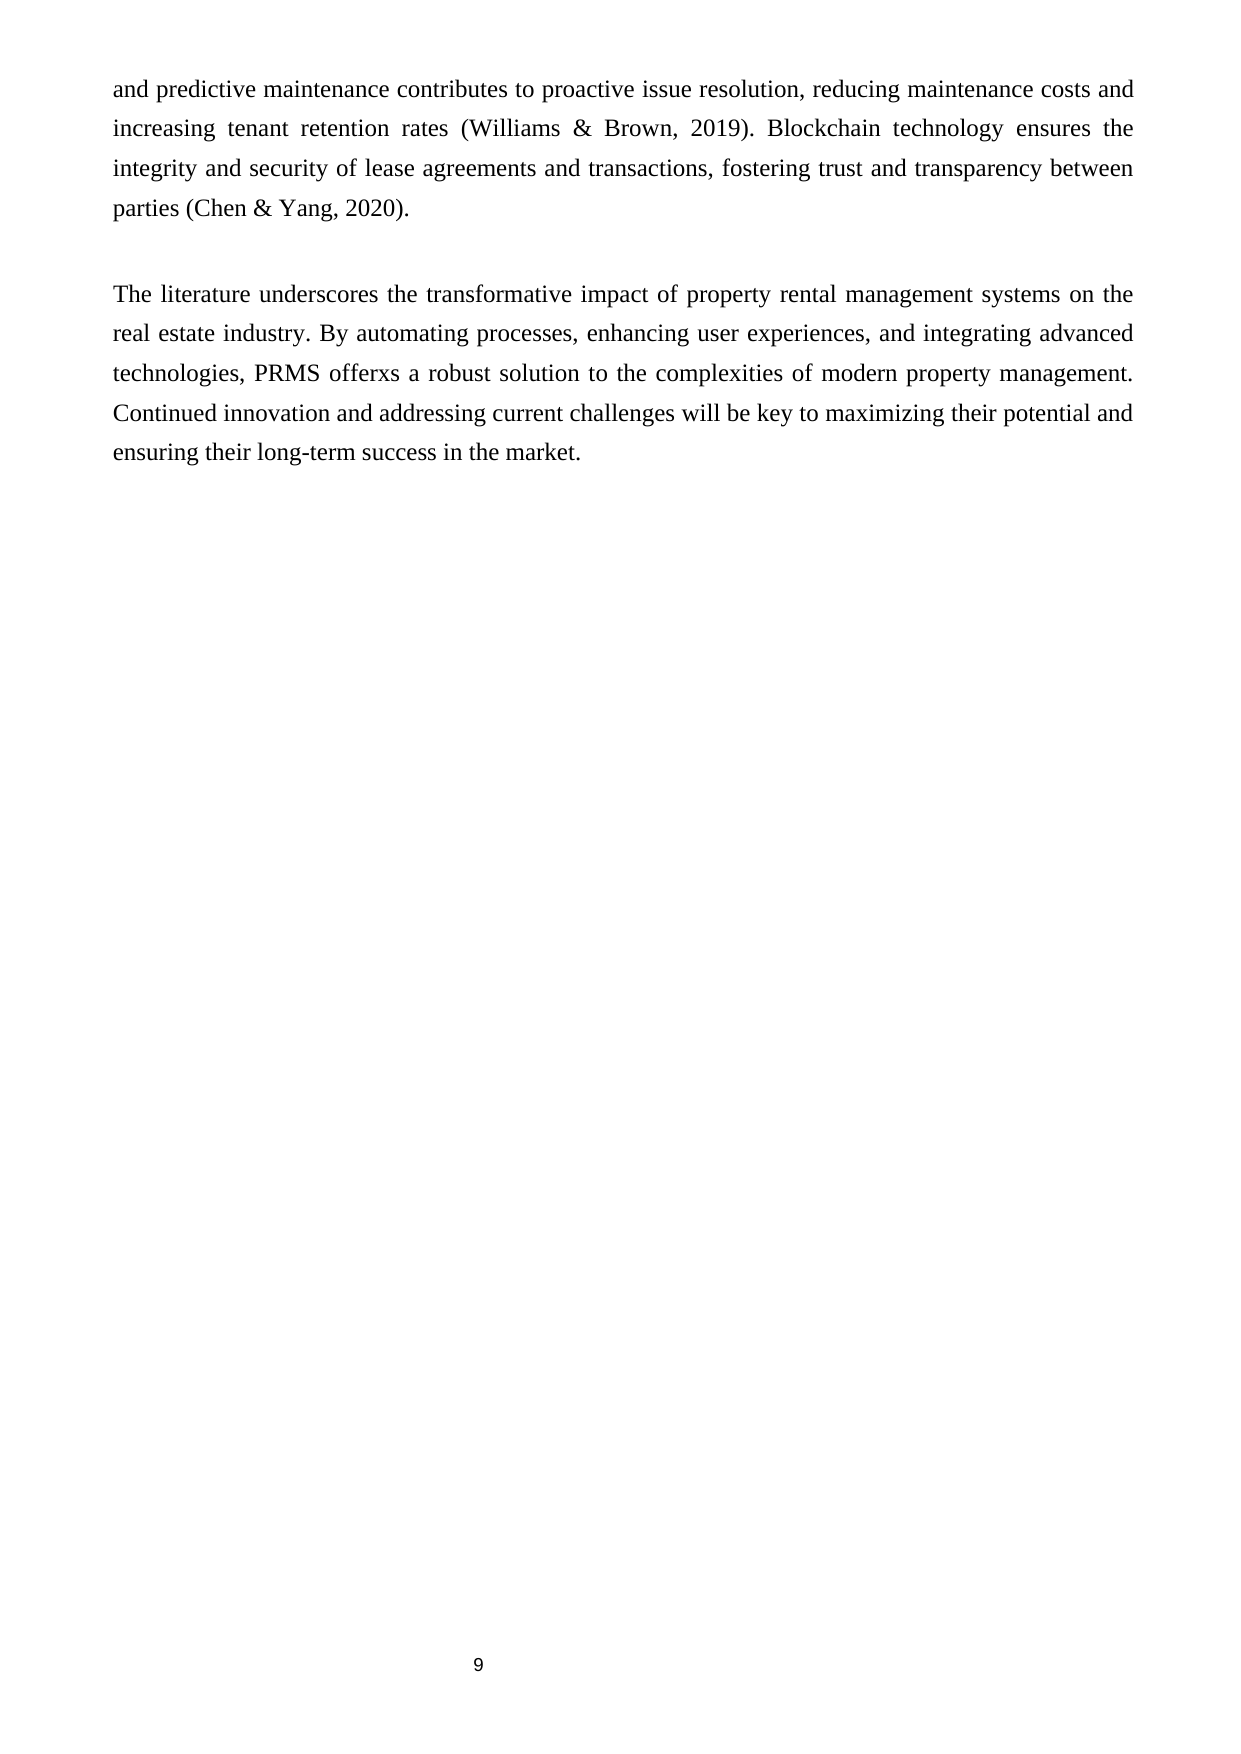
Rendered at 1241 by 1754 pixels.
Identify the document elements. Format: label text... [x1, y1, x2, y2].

text The literature underscores the transformative impact of property rental management systems on the real estate industry. By automating processes, enhancing user experiences, and integrating advanced technologies, PRMS offerxs a robust solution to the complexities of modern property management. Continued innovation and addressing current challenges will be key to maximizing their potential and ensuring their long-term success in the market. [113, 279, 1135, 466]
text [113, 74, 1135, 221]
